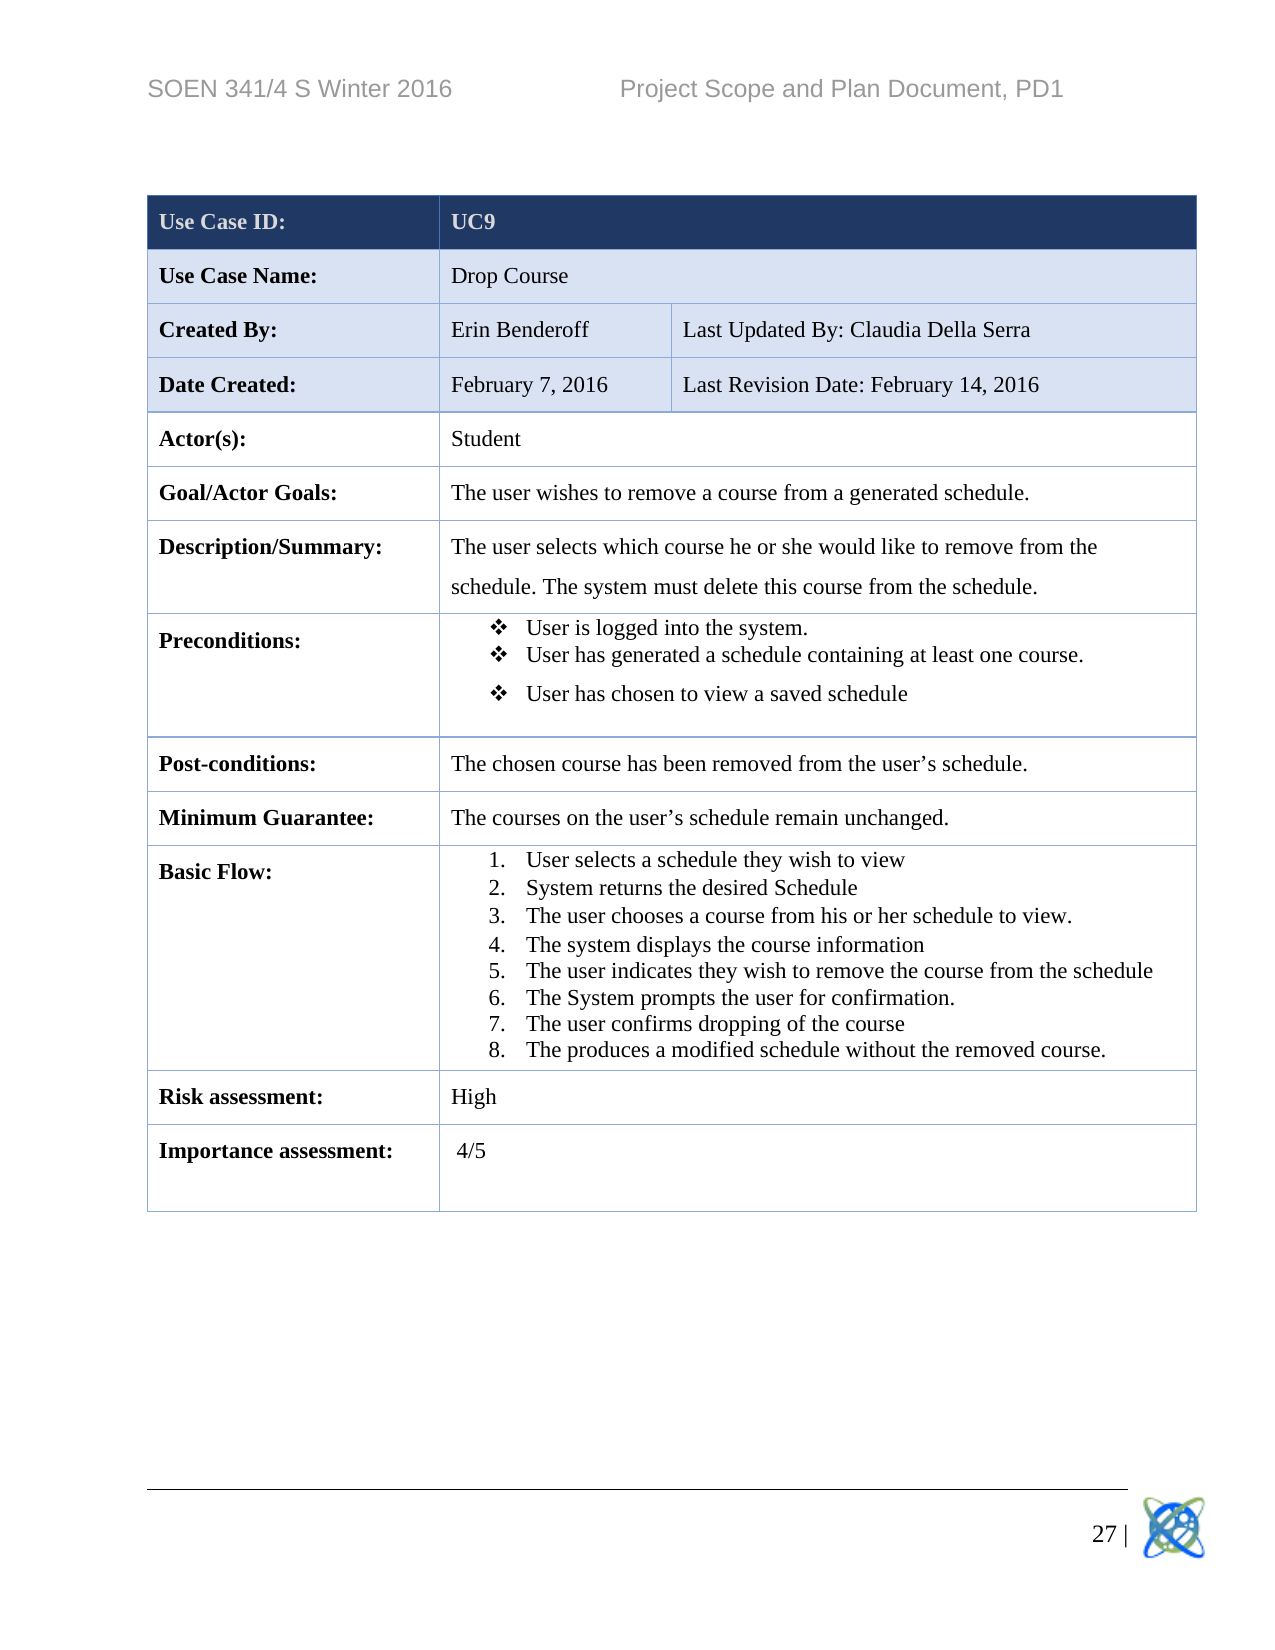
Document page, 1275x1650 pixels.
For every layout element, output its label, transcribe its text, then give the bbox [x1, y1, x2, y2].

table_cell Description/Summary: [148, 521, 439, 613]
table_cell The user wishes to remove a course from a generated schedule. [440, 467, 1196, 520]
table_cell Created By: [148, 304, 439, 357]
table_header Use Case ID: [148, 196, 439, 249]
table_cell Last Revision Date: February 14, 2016 [672, 358, 1196, 411]
table_cell Actor(s): [148, 413, 439, 466]
table_cell Drop Course [440, 250, 1196, 303]
table_cell Use Case Name: [148, 250, 439, 303]
table_cell Importance assessment: [148, 1125, 439, 1211]
table_cell Post-conditions: [148, 738, 439, 791]
table_cell Minimum Guarantee: [148, 792, 439, 845]
table_cell Preconditions: [148, 614, 439, 736]
table_cell Goal/Actor Goals: [148, 467, 439, 520]
table_cell Basic Flow: [148, 846, 439, 1069]
table_cell Date Created: [148, 358, 439, 411]
table_cell High [440, 1071, 1196, 1124]
table_cell The chosen course has been removed from the user’s schedule. [440, 738, 1196, 791]
table_cell User is logged into the system. User has generated a schedule containing at least one course. User has chosen to view a saved schedule [440, 614, 1196, 736]
table_cell February 7, 2016 [440, 358, 671, 411]
table_cell 4/5 [440, 1125, 1196, 1211]
table_cell Student [440, 413, 1196, 466]
table_cell Risk assessment: [148, 1071, 439, 1124]
table_cell Last Updated By: Claudia Della Serra [672, 304, 1196, 357]
table_header UC9 [440, 196, 1196, 249]
table_cell User selects a schedule they wish to view System returns the desired Schedule The user chooses a course from his or her schedule to view. The system displays the course information The user indicates they wish to remove the course from the schedule The System prompts the user for confirmation. The user confirms dropping of the course The produces a modified schedule without the removed course. [440, 846, 1196, 1069]
table_cell Erin Benderoff [440, 304, 671, 357]
picture [1123, 1490, 1224, 1566]
table_cell The courses on the user’s schedule remain unchanged. [440, 792, 1196, 845]
table_cell The user selects which course he or she would like to remove from the schedule. The system must delete this course from the schedule. [440, 521, 1196, 613]
